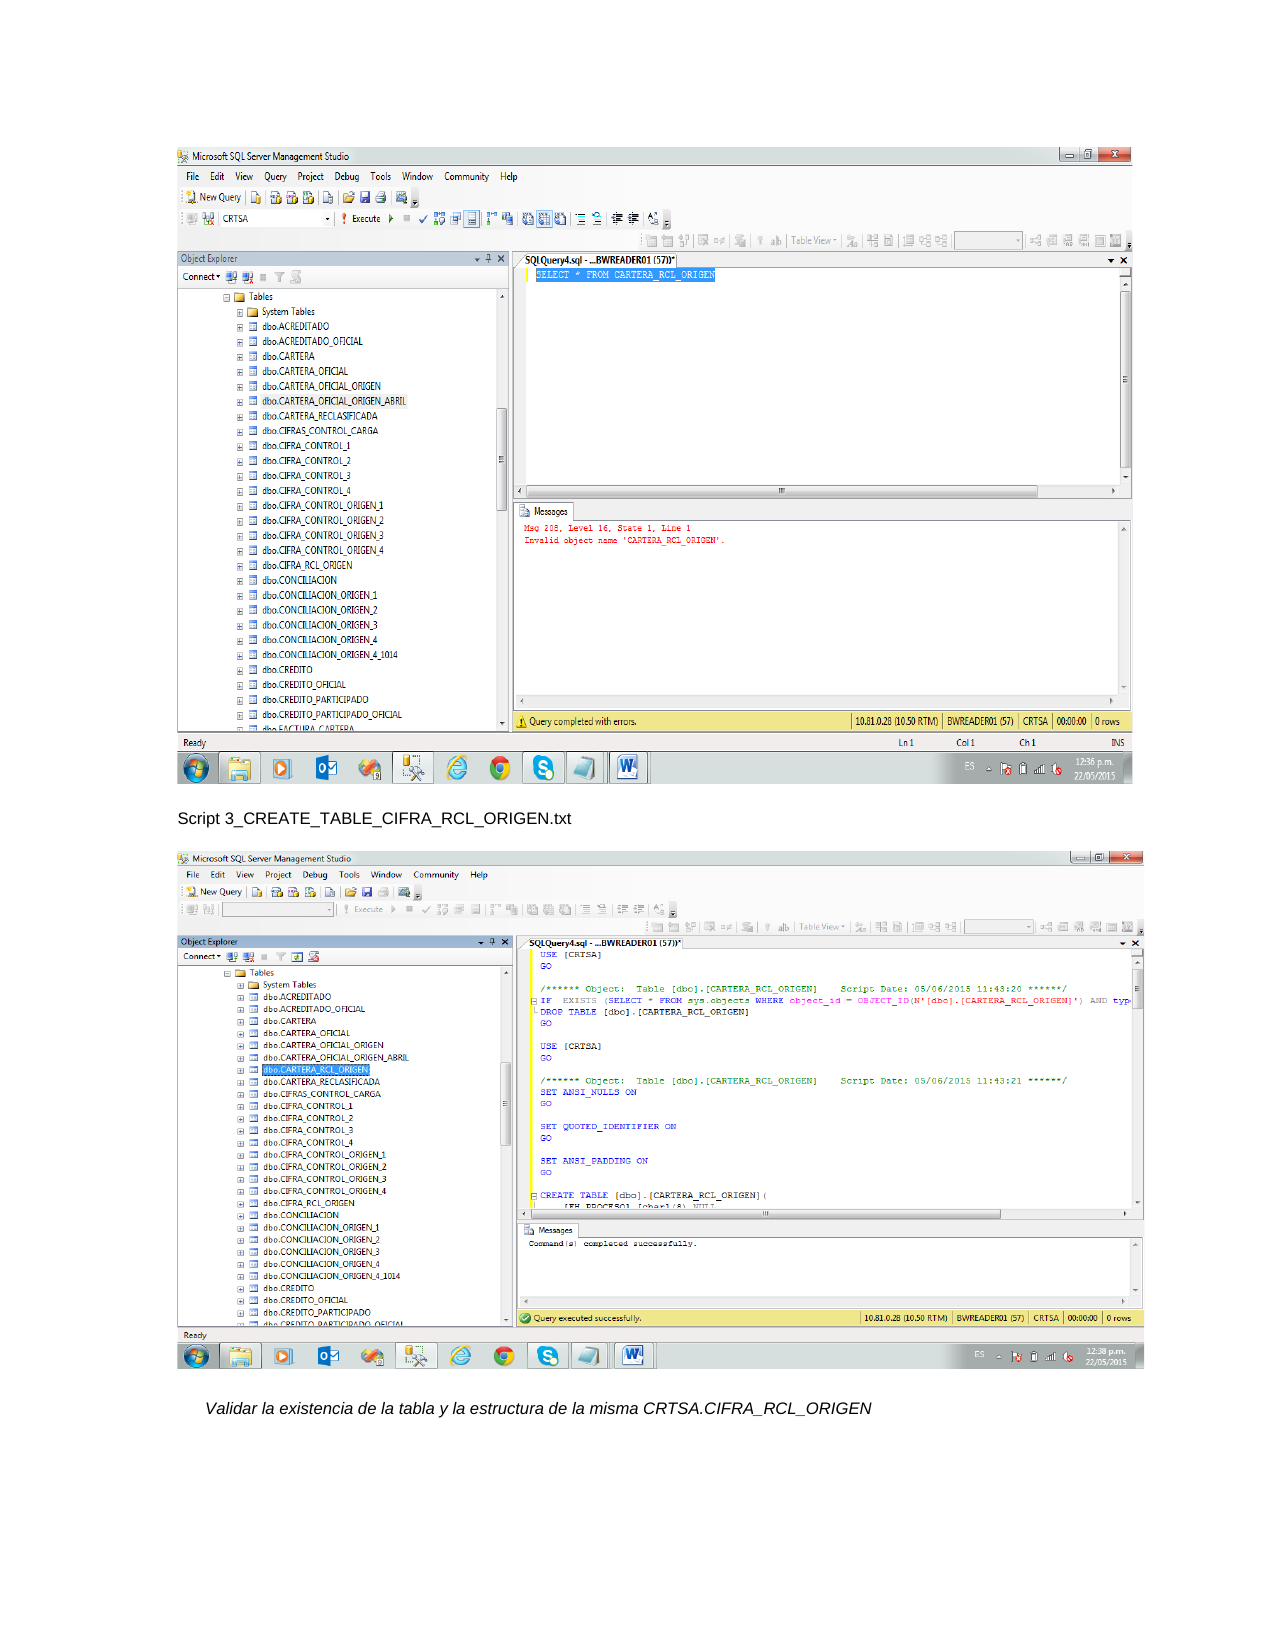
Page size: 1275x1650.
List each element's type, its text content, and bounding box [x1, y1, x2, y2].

picture [177, 851, 1145, 1369]
picture [177, 147, 1133, 784]
text Script 3_CREATE_TABLE_CIFRA_RCL_ORIGEN.txt [177, 808, 1098, 828]
text Validar la existencia de la tabla y la estructura de la misma CRTSA.CIFRA_RCL_ORIGEN [177, 1393, 1100, 1418]
